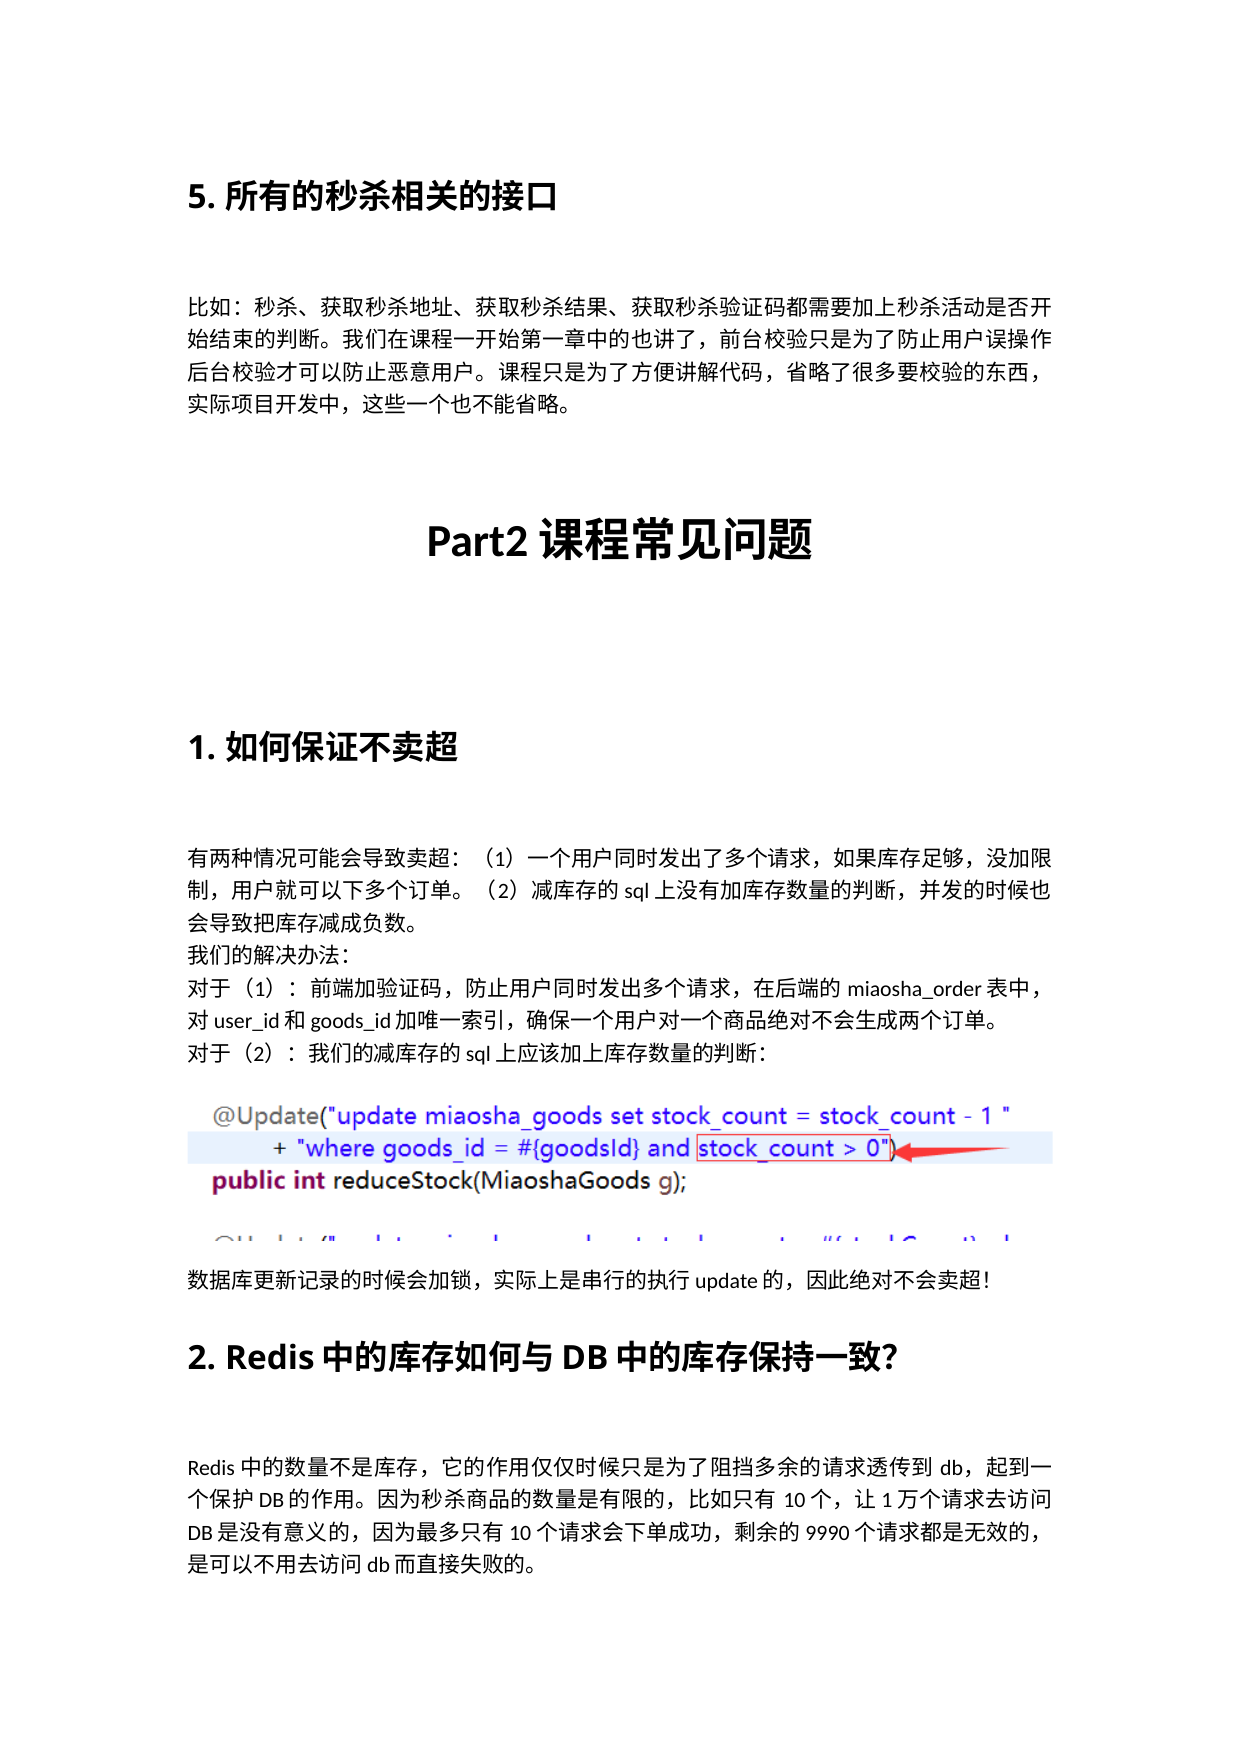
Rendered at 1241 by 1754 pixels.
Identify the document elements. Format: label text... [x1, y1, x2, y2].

text Redis中的数量不是库存，它的作用仅仅时候只是为了阻挡多余的请求透传到db，起到一个保护DB的作用。因为秒杀商品的数量是有限的，比如只有10个，让1万个请求去访问DB是没有意义的，因为最多只有10个请求会下单成功，剩余的9990个请求都是无效的，是可以不用去访问db而直接失败的。 [187, 1449, 1053, 1579]
text 比如：秒杀、获取秒杀地址、获取秒杀结果、获取秒杀验证码都需要加上秒杀活动是否开始结束的判断。我们在课程一开始第一章中的也讲了，前台校验只是为了防止用户误操作，后台校验才可以防止恶意用户。课程只是为了方便讲解代码，省略了很多要校验的东西，实际项目开发中，这些一个也不能省略。 [187, 289, 1053, 419]
subtitle 如何保证不卖超 [187, 713, 1053, 778]
subtitle 所有的秒杀相关的接口 [187, 162, 1053, 227]
picture [187, 1067, 1053, 1241]
subtitle Redis中的库存如何与DB中的库存保持一致？ [187, 1322, 1053, 1387]
text 对于（2）：我们的减库存的sql上应该加上库存数量的判断： [187, 1035, 1053, 1067]
text 对于（1）：前端加验证码，防止用户同时发出多个请求，在后端的miaosha_order表中，对user_id和goods_id加唯一索引，确保一个用户对一个商品绝对不会生成两个订单。 [187, 970, 1053, 1035]
text 数据库更新记录的时候会加锁，实际上是串行的执行update的，因此绝对不会卖超！ [187, 1263, 1053, 1295]
text 我们的解决办法： [187, 938, 1053, 970]
subtitle Part2 课程常见问题 [187, 487, 1053, 585]
text 有两种情况可能会导致卖超：（1）一个用户同时发出了多个请求，如果库存足够，没加限制，用户就可以下多个订单。（2）减库存的sql上没有加库存数量的判断，并发的时候也会导致把库存减成负数。 [187, 840, 1053, 938]
